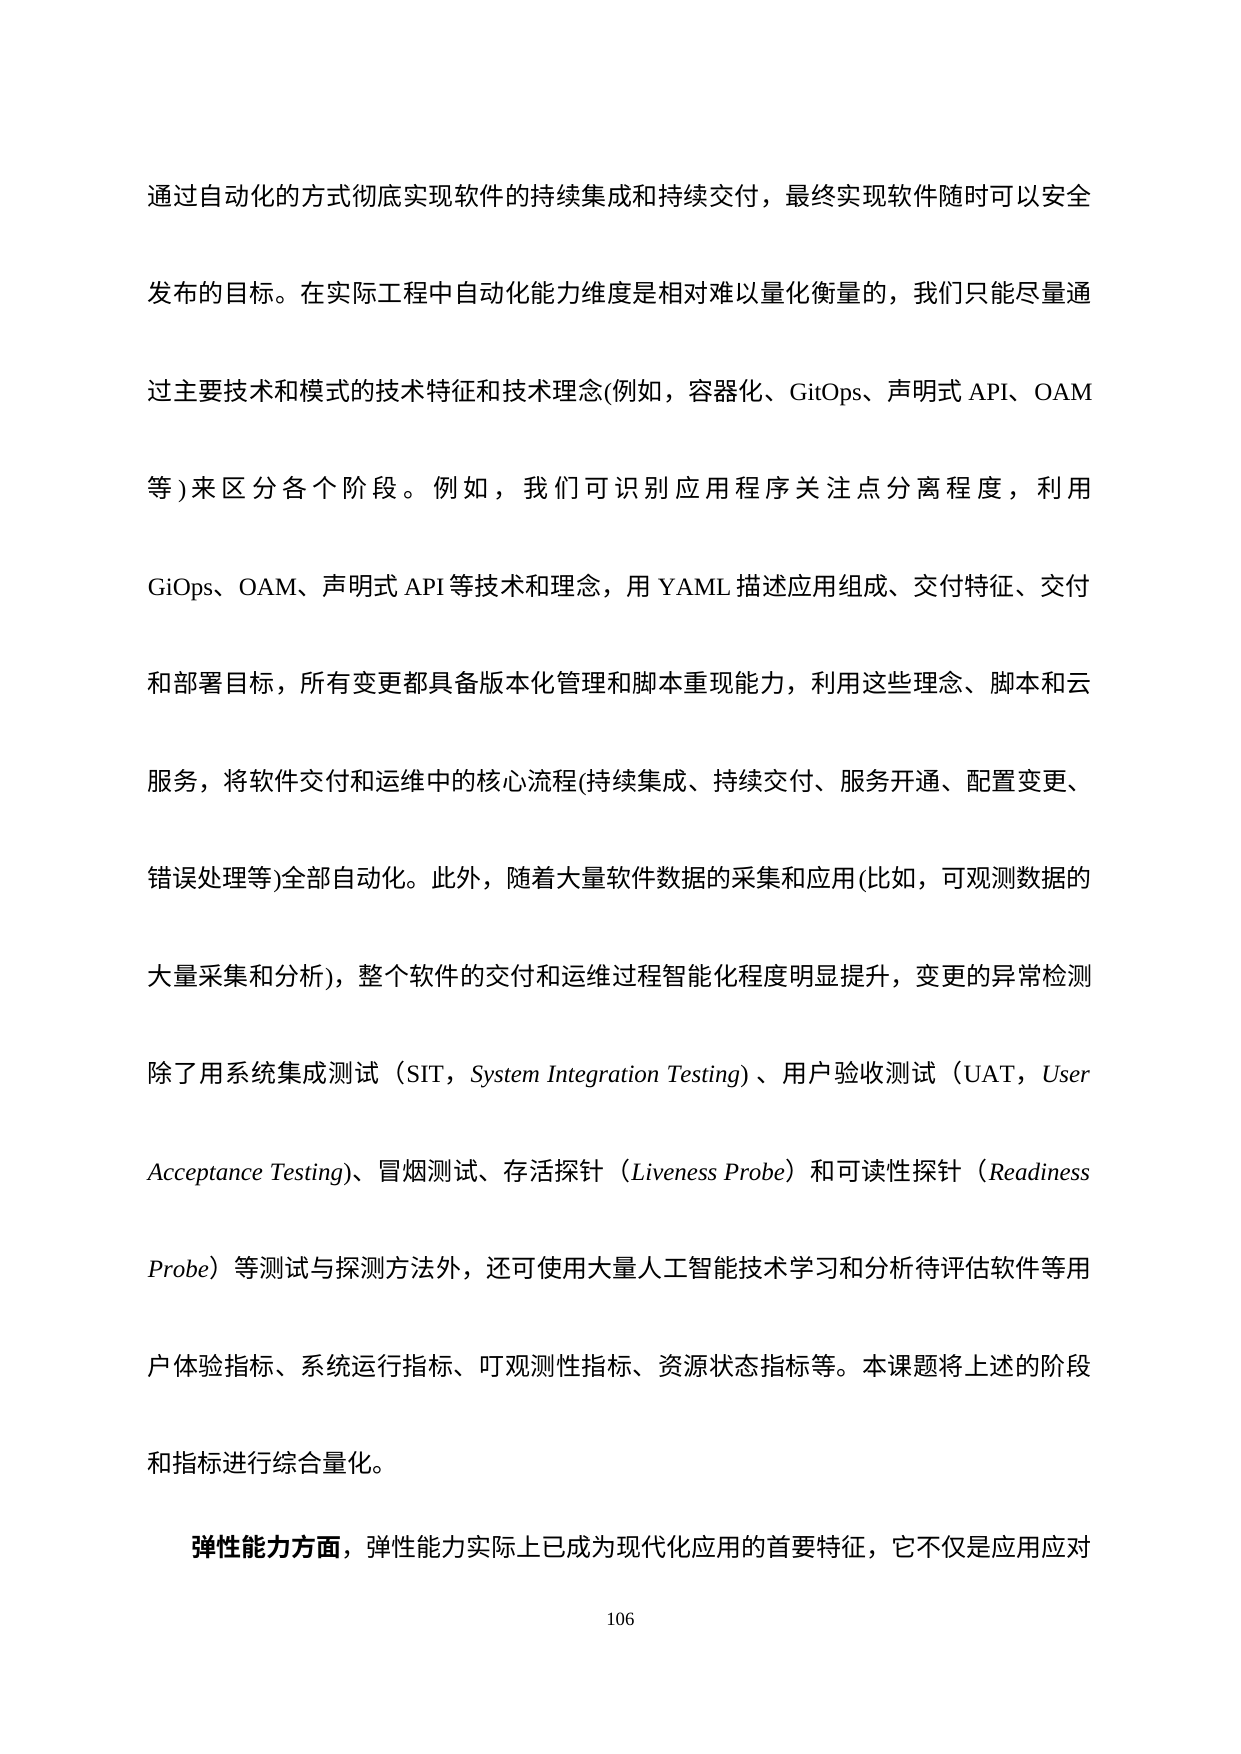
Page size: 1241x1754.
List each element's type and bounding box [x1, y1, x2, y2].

text [148, 162, 1092, 1494]
text [148, 1513, 1092, 1578]
